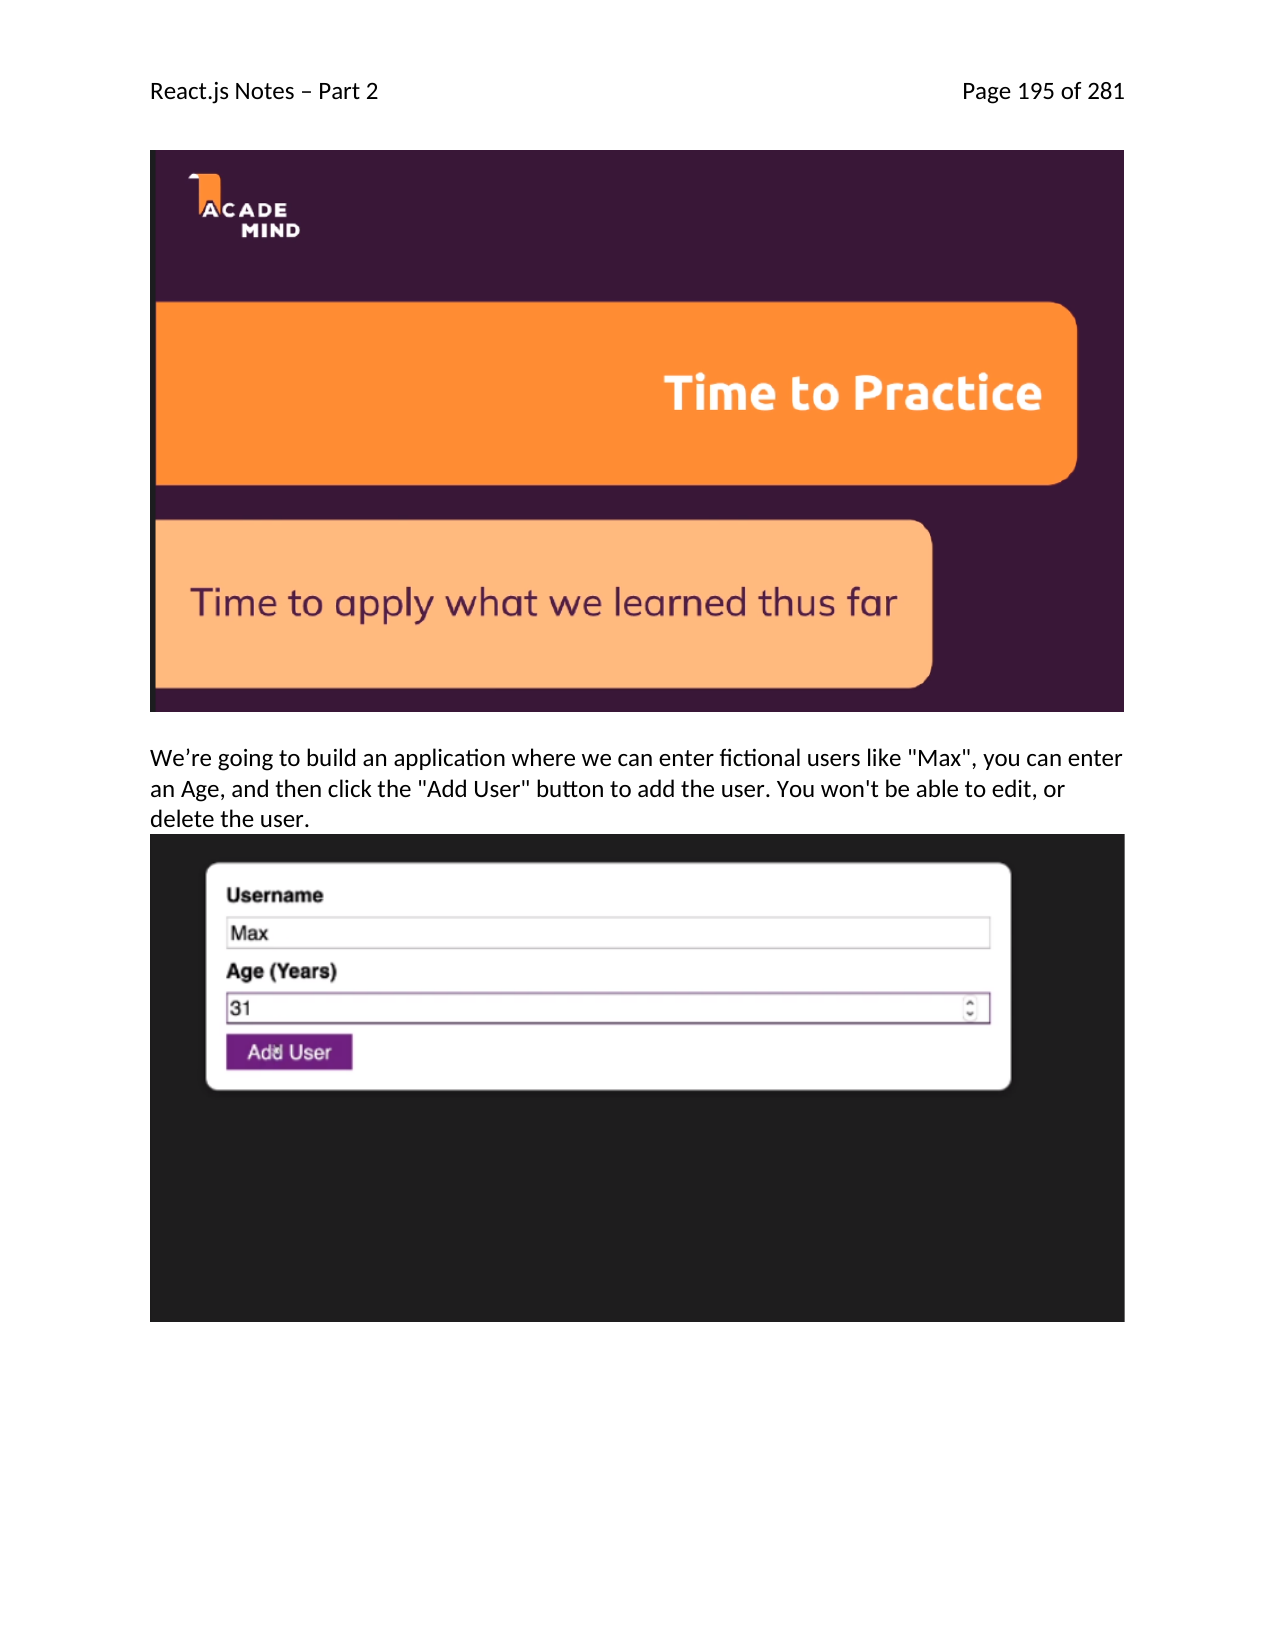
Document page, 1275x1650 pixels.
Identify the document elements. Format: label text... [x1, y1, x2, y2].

text We’re going to build an application where we can enter fictional users like "Max", you can enter an Age, and then click the "Add User" button to add the user. You won't be able to edit, or delete the user. [150, 742, 1125, 834]
picture [150, 150, 1124, 712]
picture [150, 834, 1125, 1322]
